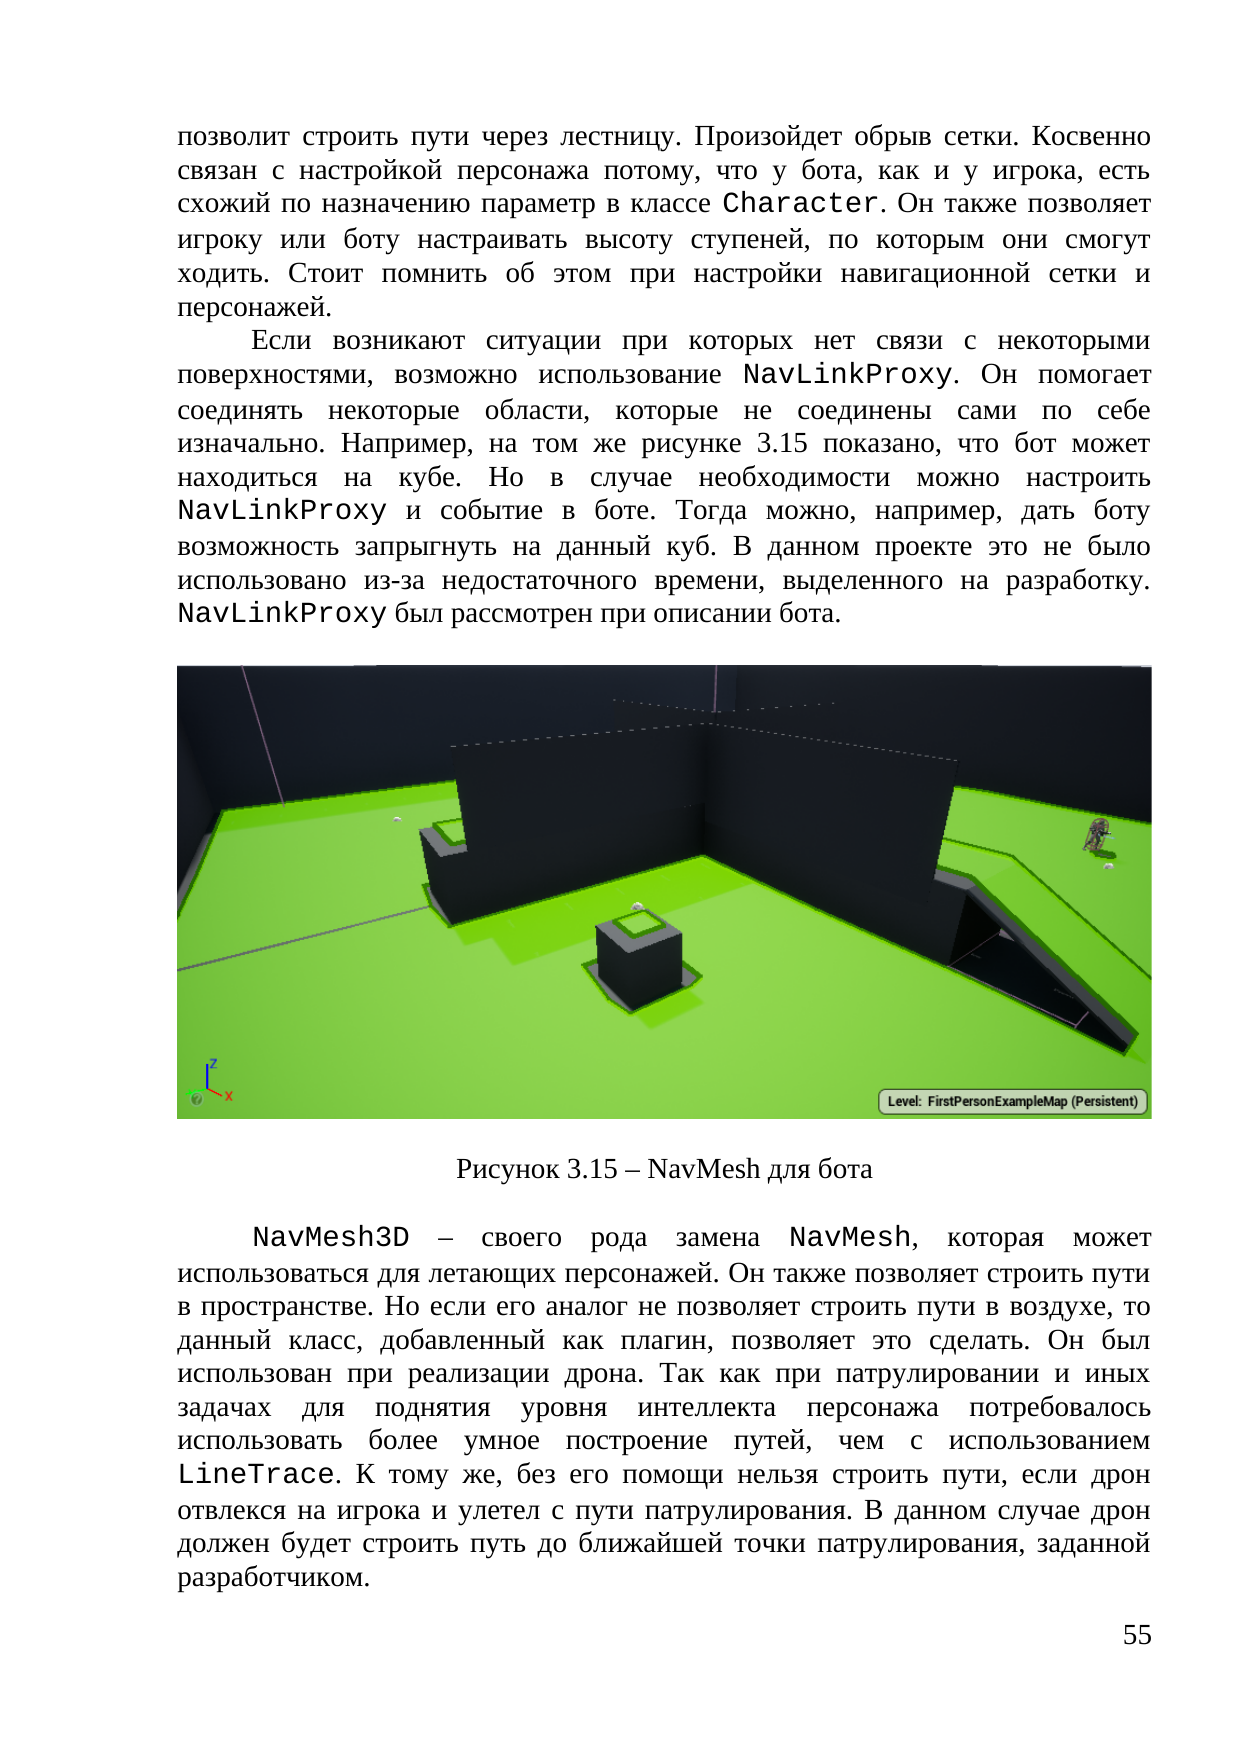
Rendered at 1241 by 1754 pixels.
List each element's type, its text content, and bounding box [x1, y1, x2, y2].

text Если возникают ситуации при которых нет связи с некоторыми поверхностями, возможно использование NavLinkProxy. Он помогает соединять некоторые области, которые не соединены сами по себе изначально. Например, на том же рисунке 3.15 показано, что бот может находиться на кубе. Но в случае необходимости можно настроить NavLinkProxy и событие в боте. Тогда можно, например, дать боту возможность запрыгнуть на данный куб. В данном проекте это не было использовано из-за недостаточного времени, выделенного на разработку. NavLinkProxy был рассмотрен при описании бота. [177, 322, 1152, 632]
picture [177, 665, 1152, 1119]
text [177, 118, 1152, 322]
text NavMesh3D – своего рода замена NavMesh, которая может использоваться для летающих персонажей. Он также позволяет строить пути в пространстве. Но если его аналог не позволяет строить пути в воздухе, то данный класс, добавленный как плагин, позволяет это сделать. Он был использован при реализации дрона. Так как при патрулировании и иных задачах для поднятия уровня интеллекта персонажа потребовалось использовать более умное построение путей, чем с использованием LineTrace. К тому же, без его помощи нельзя строить пути, если дрон отвлекся на игрока и улетел с пути патрулирования. В данном случае дрон должен будет строить путь до ближайшей точки патрулирования, заданной разработчиком. [177, 1219, 1152, 1593]
text Рисунок 3.15 – NavMesh для бота [177, 1152, 1152, 1185]
